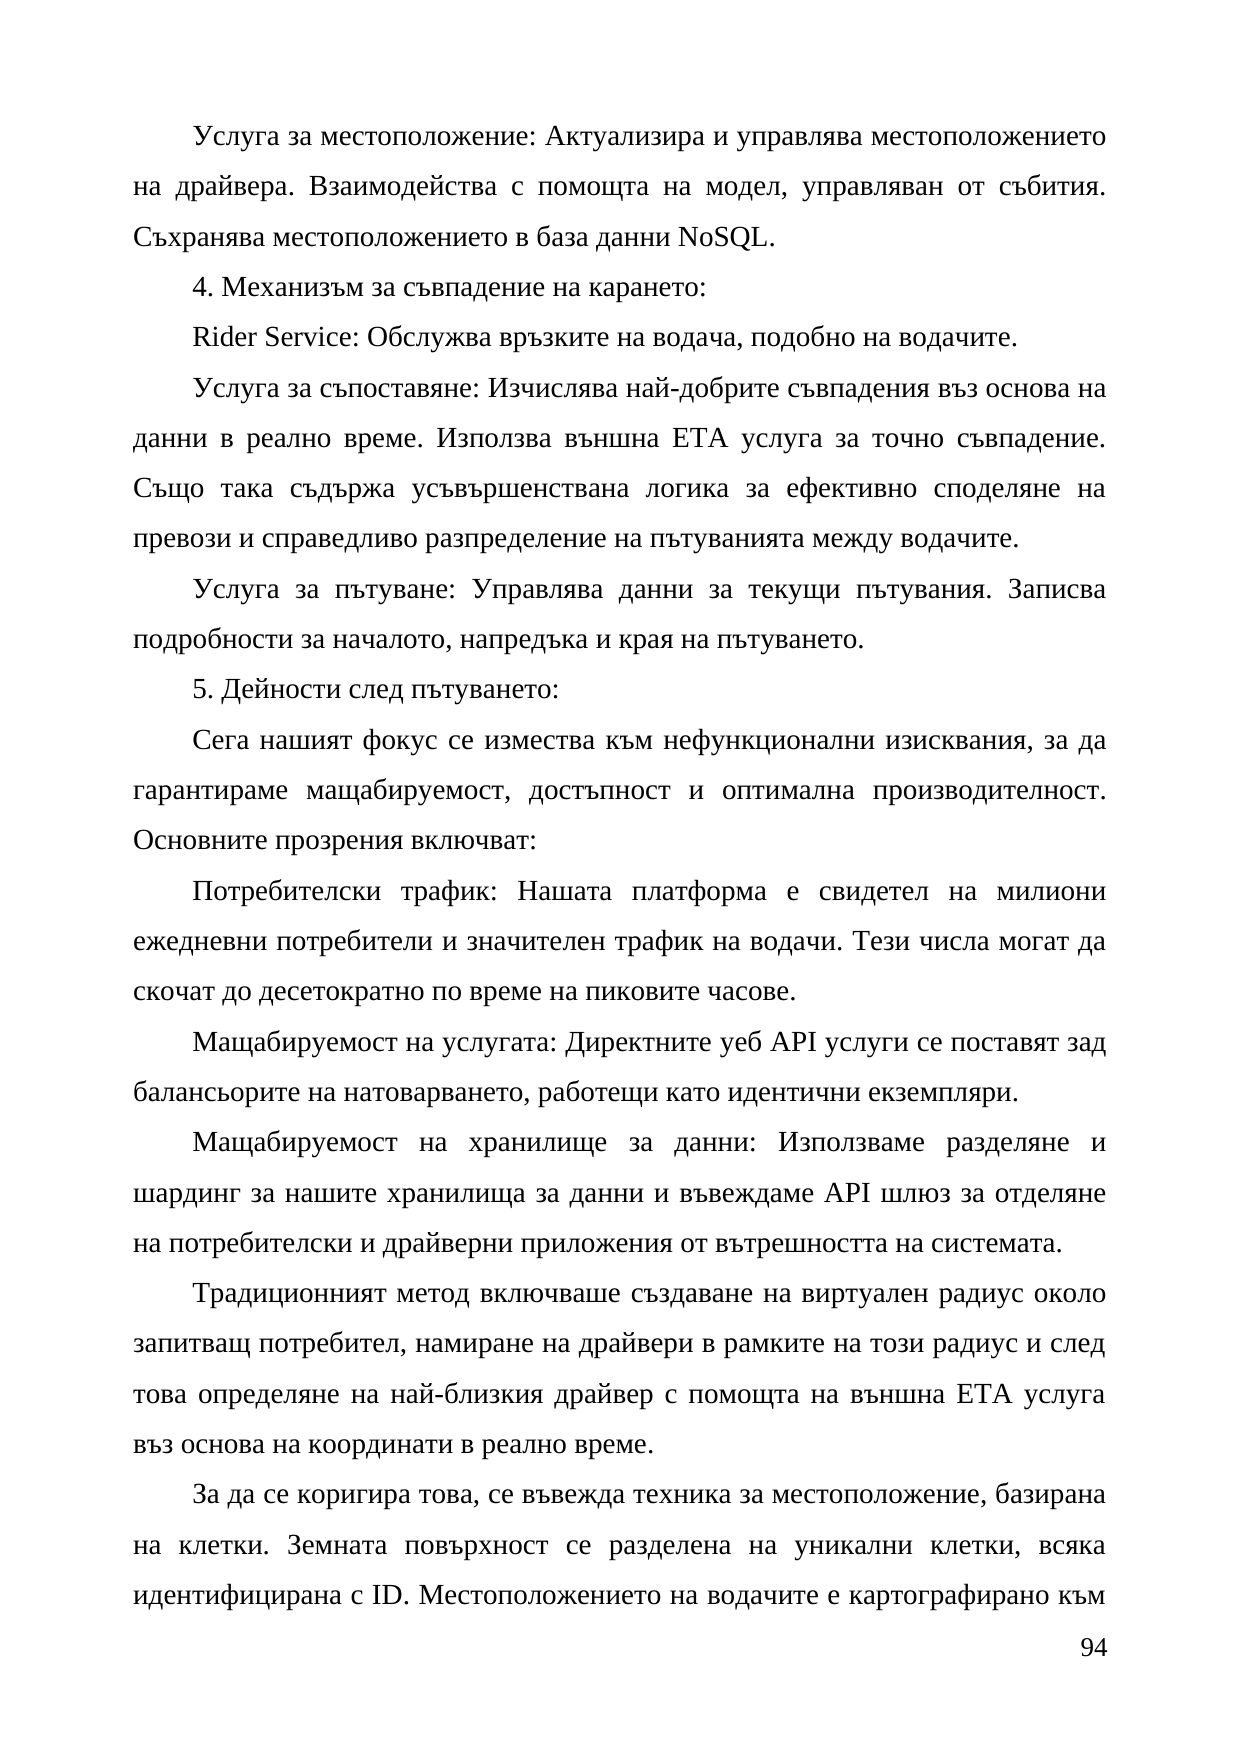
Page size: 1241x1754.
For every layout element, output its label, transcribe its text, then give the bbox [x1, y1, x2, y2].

text Услуга за пътуване: Управлява данни за текущи пътувания. Записва подробности за началото, напредъка и края на пътуването. [133, 571, 1107, 655]
text Потребителски трафик: Нашата платформа е свидетел на милиони ежедневни потребители и значителен трафик на водачи. Тези числа могат да скочат до десетократно по време на пиковите часове. [133, 873, 1107, 1007]
text Услуга за местоположение: Актуализира и управлява местоположението на драйвера. Взаимодейства с помощта на модел, управляван от събития. Съхранява местоположението в база данни NoSQL. [133, 118, 1107, 252]
text 4. Механизъм за съвпадение на карането: [133, 269, 1107, 303]
text Rider Service: Обслужва връзките на водача, подобно на водачите. [133, 319, 1107, 353]
text Мащабируемост на хранилище за данни: Използваме разделяне и шардинг за нашите хранилища за данни и въвеждаме API шлюз за отделяне на потребителски и драйверни приложения от вътрешността на системата. [133, 1124, 1107, 1258]
text Сега нашият фокус се измества към нефункционални изисквания, за да гарантираме мащабируемост, достъпност и оптимална производителност. Основните прозрения включват: [133, 722, 1107, 856]
text 5. Дейности след пътуването: [133, 672, 1107, 705]
text Традиционният метод включваше създаване на виртуален радиус около запитващ потребител, намиране на драйвери в рамките на този радиус и след това определяне на най-близкия драйвер с помощта на външна ETA услуга въз основа на координати в реално време. [133, 1275, 1107, 1460]
text Мащабируемост на услугата: Директните уеб API услуги се поставят зад балансьорите на натоварването, работещи като идентични екземпляри. [133, 1024, 1107, 1108]
text Услуга за съпоставяне: Изчислява най-добрите съвпадения въз основа на данни в реално време. Използва външна ETA услуга за точно съвпадение. Също така съдържа усъвършенствана логика за ефективно споделяне на превози и справедливо разпределение на пътуванията между водачите. [133, 370, 1107, 554]
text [133, 1477, 1107, 1611]
